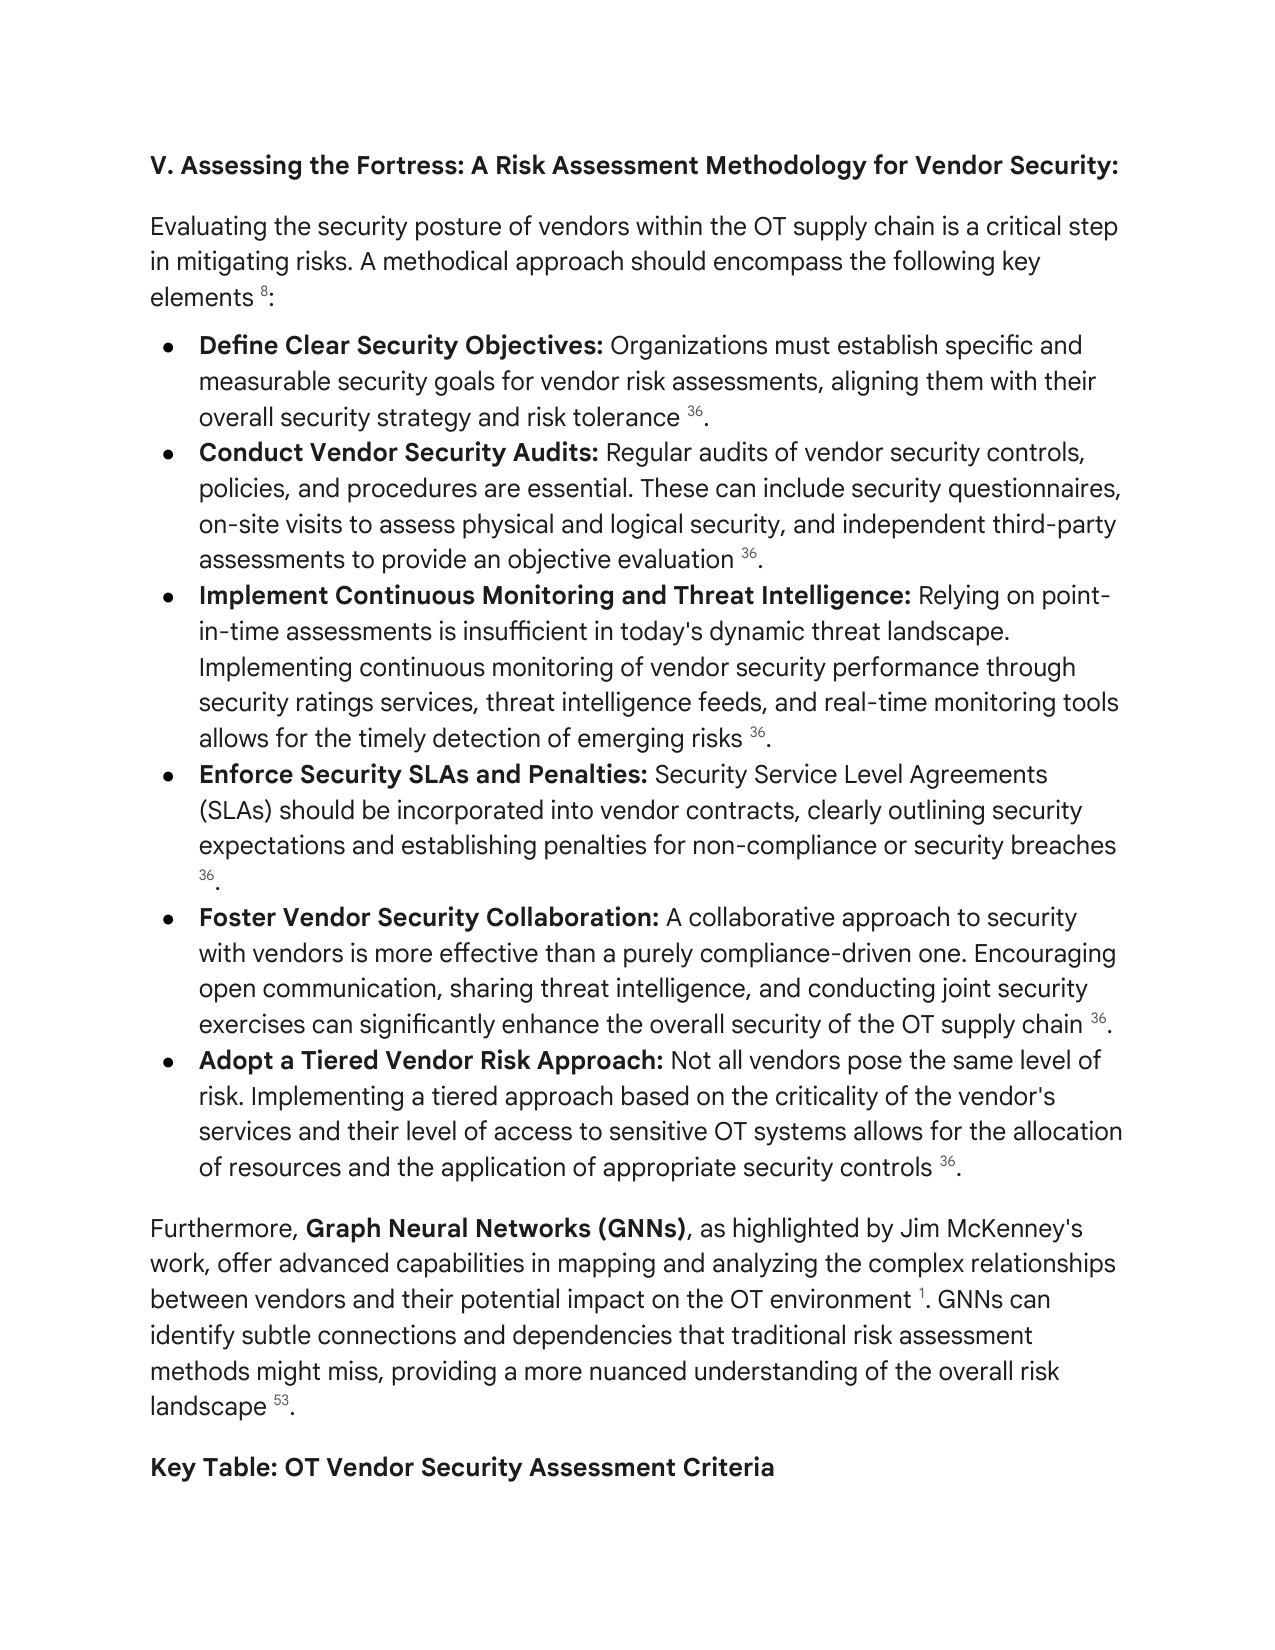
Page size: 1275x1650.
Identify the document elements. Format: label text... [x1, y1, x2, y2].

list Conduct Vendor Security Audits: Regular audits of vendor security controls, policies, and procedures are essential. These can include security questionnaires, on-site visits to assess physical and logical security, and independent third-party assessments to provide an objective evaluation 36. [161, 438, 1125, 576]
list Enforce Security SLAs and Penalties: Security Service Level Agreements (SLAs) should be incorporated into vendor contracts, clearly outlining security expectations and establishing penalties for non-compliance or security breaches 36. [161, 759, 1125, 898]
text Key Table: OT Vendor Security Assessment Criteria [150, 1452, 1125, 1484]
text Furthermore, Graph Neural Networks (GNNs), as highlighted by Jim McKenney's work, offer advanced capabilities in mapping and analyzing the complex relationships between vendors and their potential impact on the OT environment 1. GNNs can identify subtle connections and dependencies that traditional risk assessment methods might miss, providing a more nuanced understanding of the overall risk landscape 53. [150, 1213, 1125, 1423]
text Evaluating the security posture of vendors within the OT supply chain is a critical step in mitigating risks. A methodical approach should encompass the following key elements 8: [150, 211, 1125, 313]
list Adopt a Tiered Vendor Risk Approach: Not all vendors pose the same level of risk. Implementing a tiered approach based on the criticality of the vendor's services and their level of access to sensitive OT systems allows for the allocation of resources and the application of appropriate security controls 36. [161, 1045, 1125, 1183]
text V. Assessing the Fortress: A Risk Assessment Methodology for Vendor Security: [150, 150, 1125, 181]
list Define Clear Security Objectives: Organizations must establish specific and measurable security goals for vendor risk assessments, aligning them with their overall security strategy and risk tolerance 36. [161, 330, 1125, 433]
list Foster Vendor Security Collaboration: A collaborative approach to security with vendors is more effective than a purely compliance-driven one. Encouraging open communication, sharing threat intelligence, and conducting joint security exercises can significantly enhance the overall security of the OT supply chain 36. [161, 902, 1125, 1041]
list Implement Continuous Monitoring and Threat Intelligence: Relying on point-in-time assessments is insufficient in today's dynamic threat landscape. Implementing continuous monitoring of vendor security performance through security ratings services, threat intelligence feeds, and real-time monitoring tools allows for the timely detection of emerging risks 36. [161, 581, 1125, 755]
